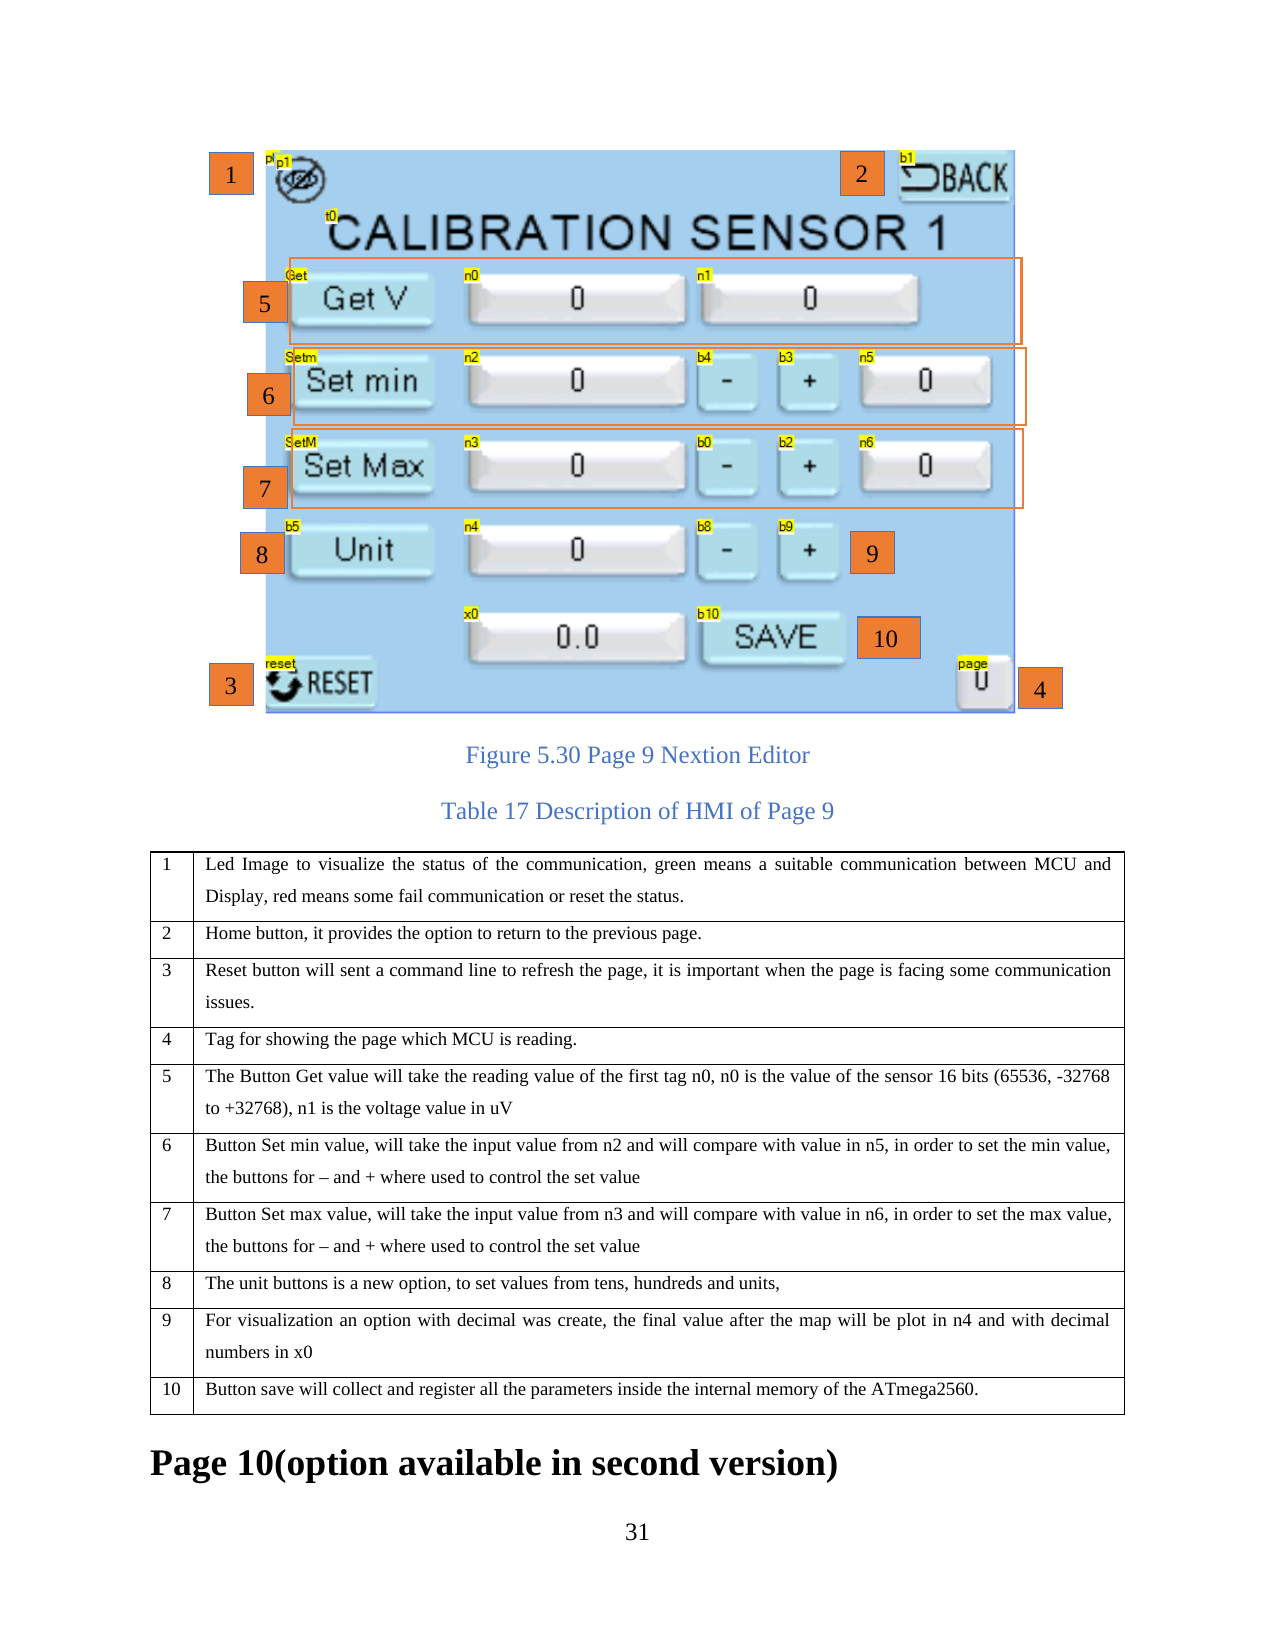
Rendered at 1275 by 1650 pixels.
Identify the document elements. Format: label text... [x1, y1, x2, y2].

table_cell 8 [151, 1272, 193, 1308]
subtitle Page 10(option available in second version) [150, 1440, 1125, 1483]
table_header Led Image to visualize the status of the communication, green means a suitable communication between MCU and Display, red means some fail communication or reset the status. [194, 853, 1124, 921]
table_cell Reset button will sent a command line to refresh the page, it is important when the page is facing some communication issues. [194, 959, 1124, 1027]
table_cell 5 [151, 1065, 193, 1133]
table_cell The unit buttons is a new option, to set values from tens, hundreds and units, [194, 1272, 1124, 1308]
table_cell 6 [151, 1134, 193, 1202]
table_cell Tag for showing the page which MCU is reading. [194, 1028, 1124, 1063]
table_cell 7 [151, 1203, 193, 1271]
table_cell Home button, it provides the option to return to the previous page. [194, 922, 1124, 957]
table_header 1 [151, 853, 193, 921]
picture [293, 430, 1016, 507]
table_cell 2 [151, 922, 193, 957]
table_cell Button save will collect and register all the parameters inside the internal memory of the ATmega2560. [194, 1378, 1124, 1414]
picture [265, 150, 1016, 714]
table_cell 9 [151, 1309, 193, 1377]
picture [291, 259, 1016, 343]
picture [295, 349, 1016, 424]
table_cell 4 [151, 1028, 193, 1063]
table_cell 10 [151, 1378, 193, 1414]
table_cell Button Set max value, will take the input value from n3 and will compare with value in n6, in order to set the max value, the buttons for – and + where used to control the set value [194, 1203, 1124, 1271]
text Table 17 Description of HMI of Page 9 [150, 796, 1125, 824]
table_cell For visualization an option with decimal was create, the final value after the map will be plot in n4 and with decimal numbers in x0 [194, 1309, 1124, 1377]
table_cell 3 [151, 959, 193, 1027]
table_cell The Button Get value will take the reading value of the first tag n0, n0 is the value of the sensor 16 bits (65536, -32768 to +32768), n1 is the voltage value in uV [194, 1065, 1124, 1133]
table_cell Button Set min value, will take the input value from n2 and will compare with value in n5, in order to set the min value, the buttons for – and + where used to control the set value [194, 1134, 1124, 1202]
